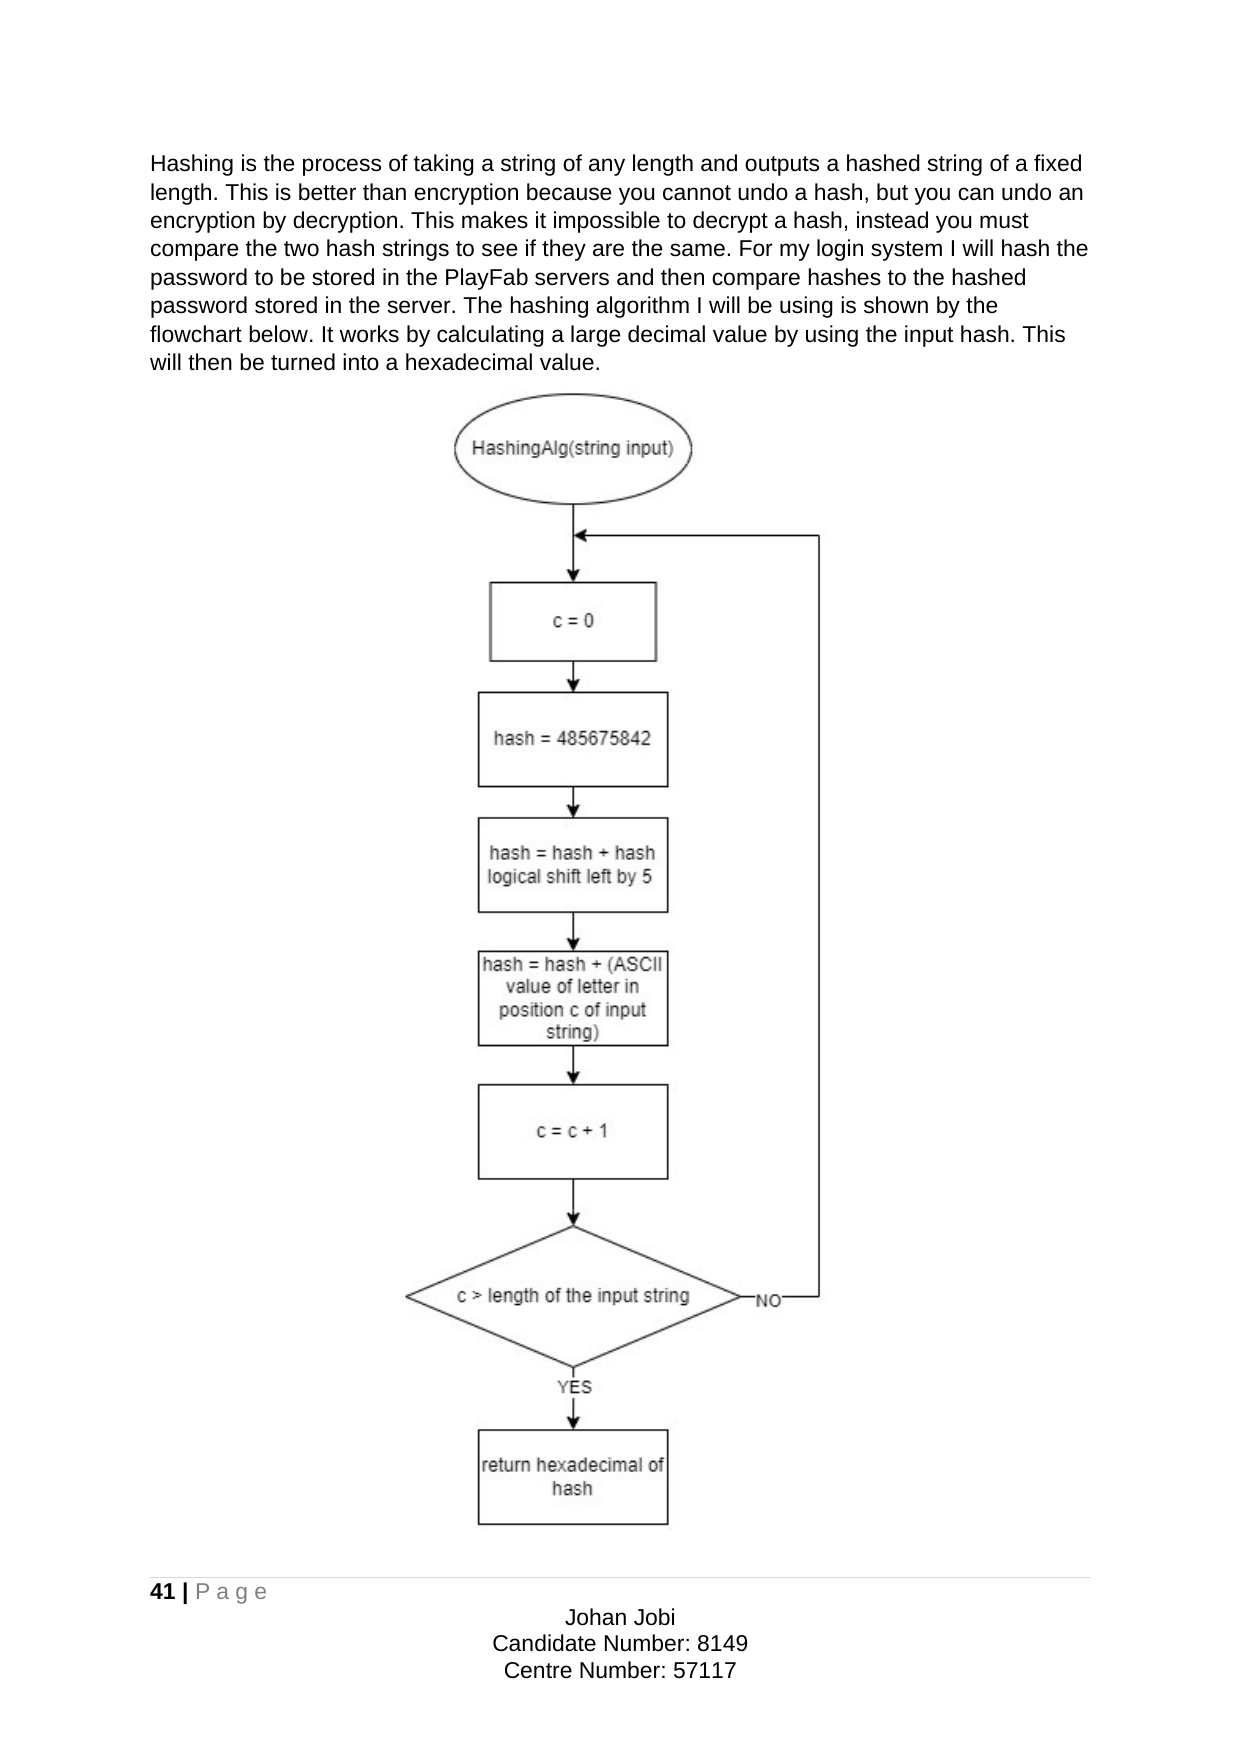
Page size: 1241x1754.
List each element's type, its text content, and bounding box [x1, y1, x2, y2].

text Hashing is the process of taking a string of any length and outputs a hashed string of a fixed length. This is better than encryption because you cannot undo a hash, but you can undo an encryption by decryption. This makes it impossible to decrypt a hash, instead you must compare the two hash strings to see if they are the same. For my login system I will hash the password to be stored in the PlayFab servers and then compare hashes to the hashed password stored in the server. The hashing algorithm I will be using is shown by the flowchart below. It works by calculating a large decimal value by using the input hash. This will then be turned into a hexadecimal value. [150, 150, 1090, 375]
picture [401, 389, 839, 1530]
